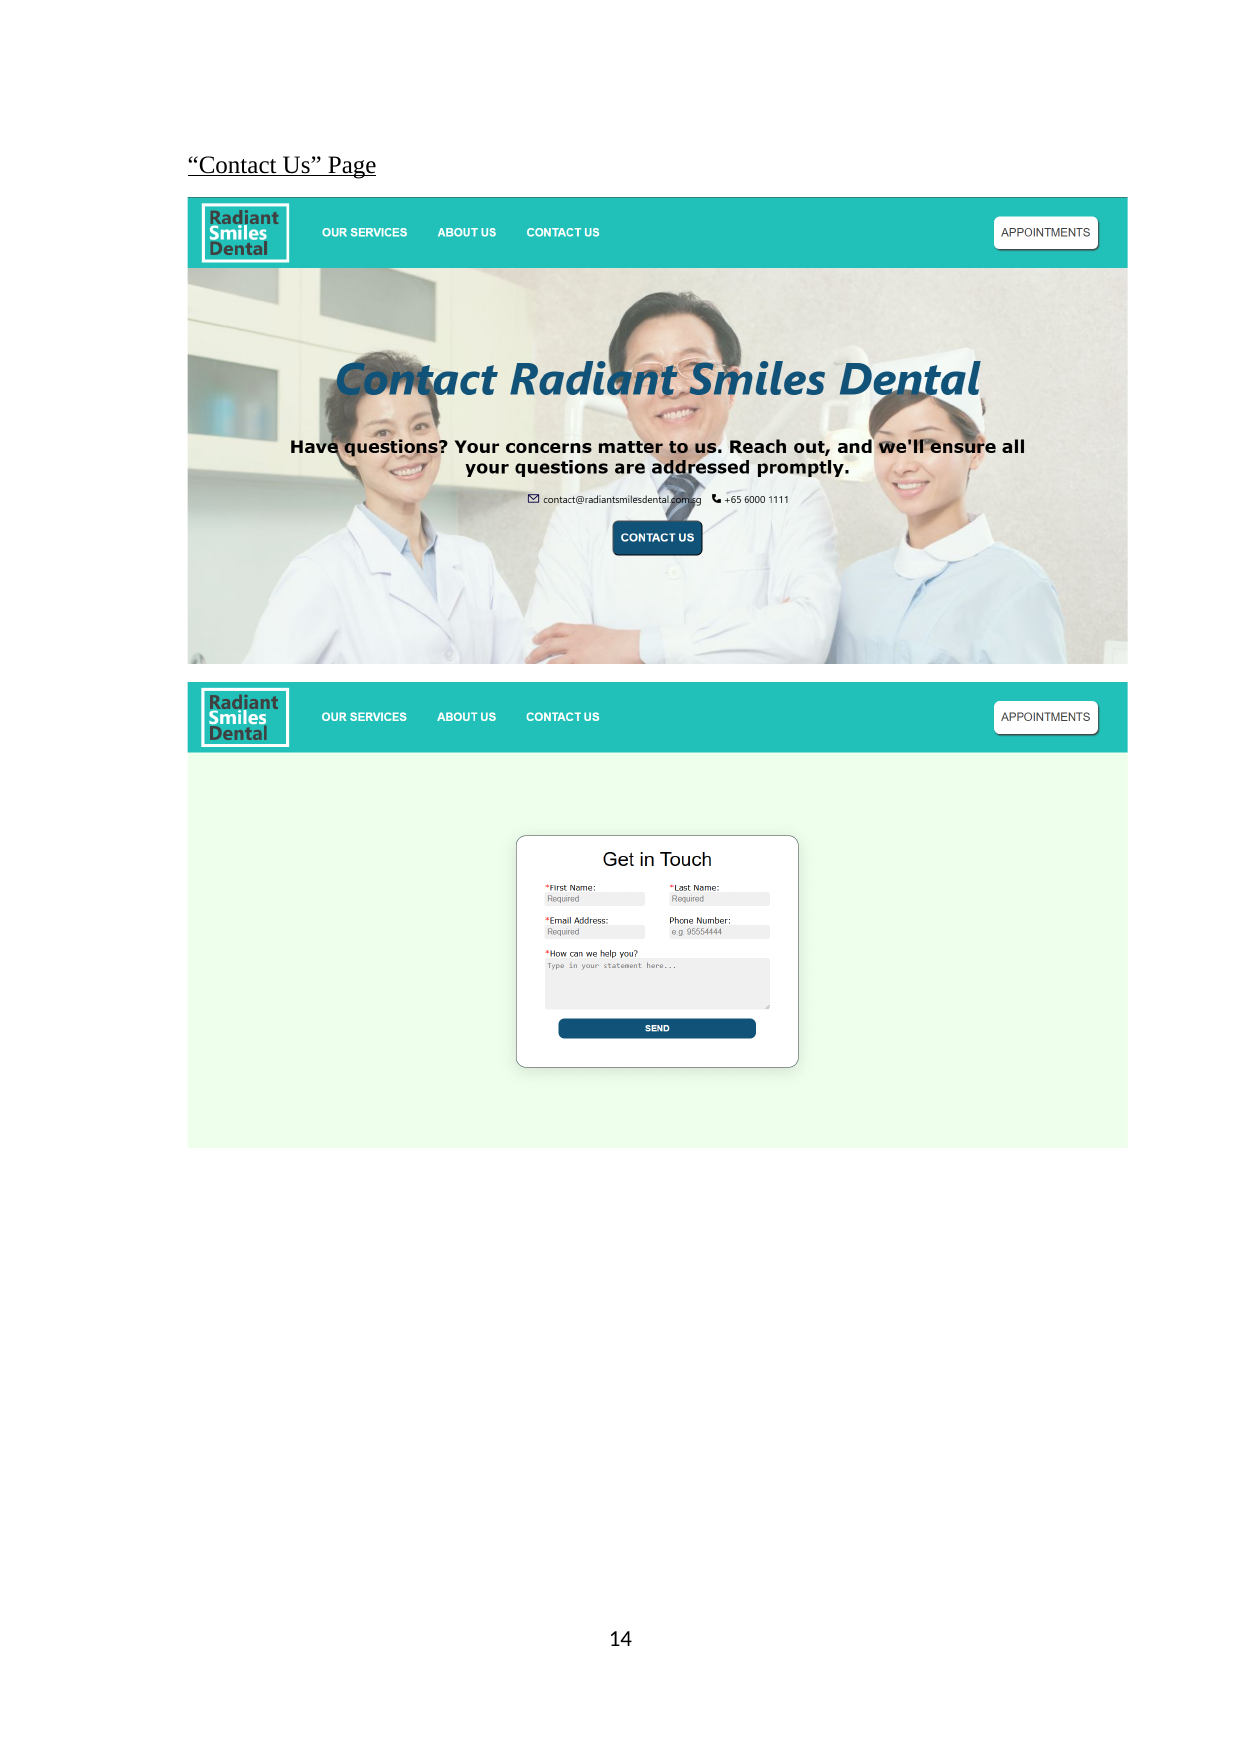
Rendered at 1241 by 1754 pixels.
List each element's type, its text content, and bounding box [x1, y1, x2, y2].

picture [187, 197, 1128, 664]
picture [187, 682, 1128, 1148]
text “Contact Us” Page [187, 150, 1090, 179]
